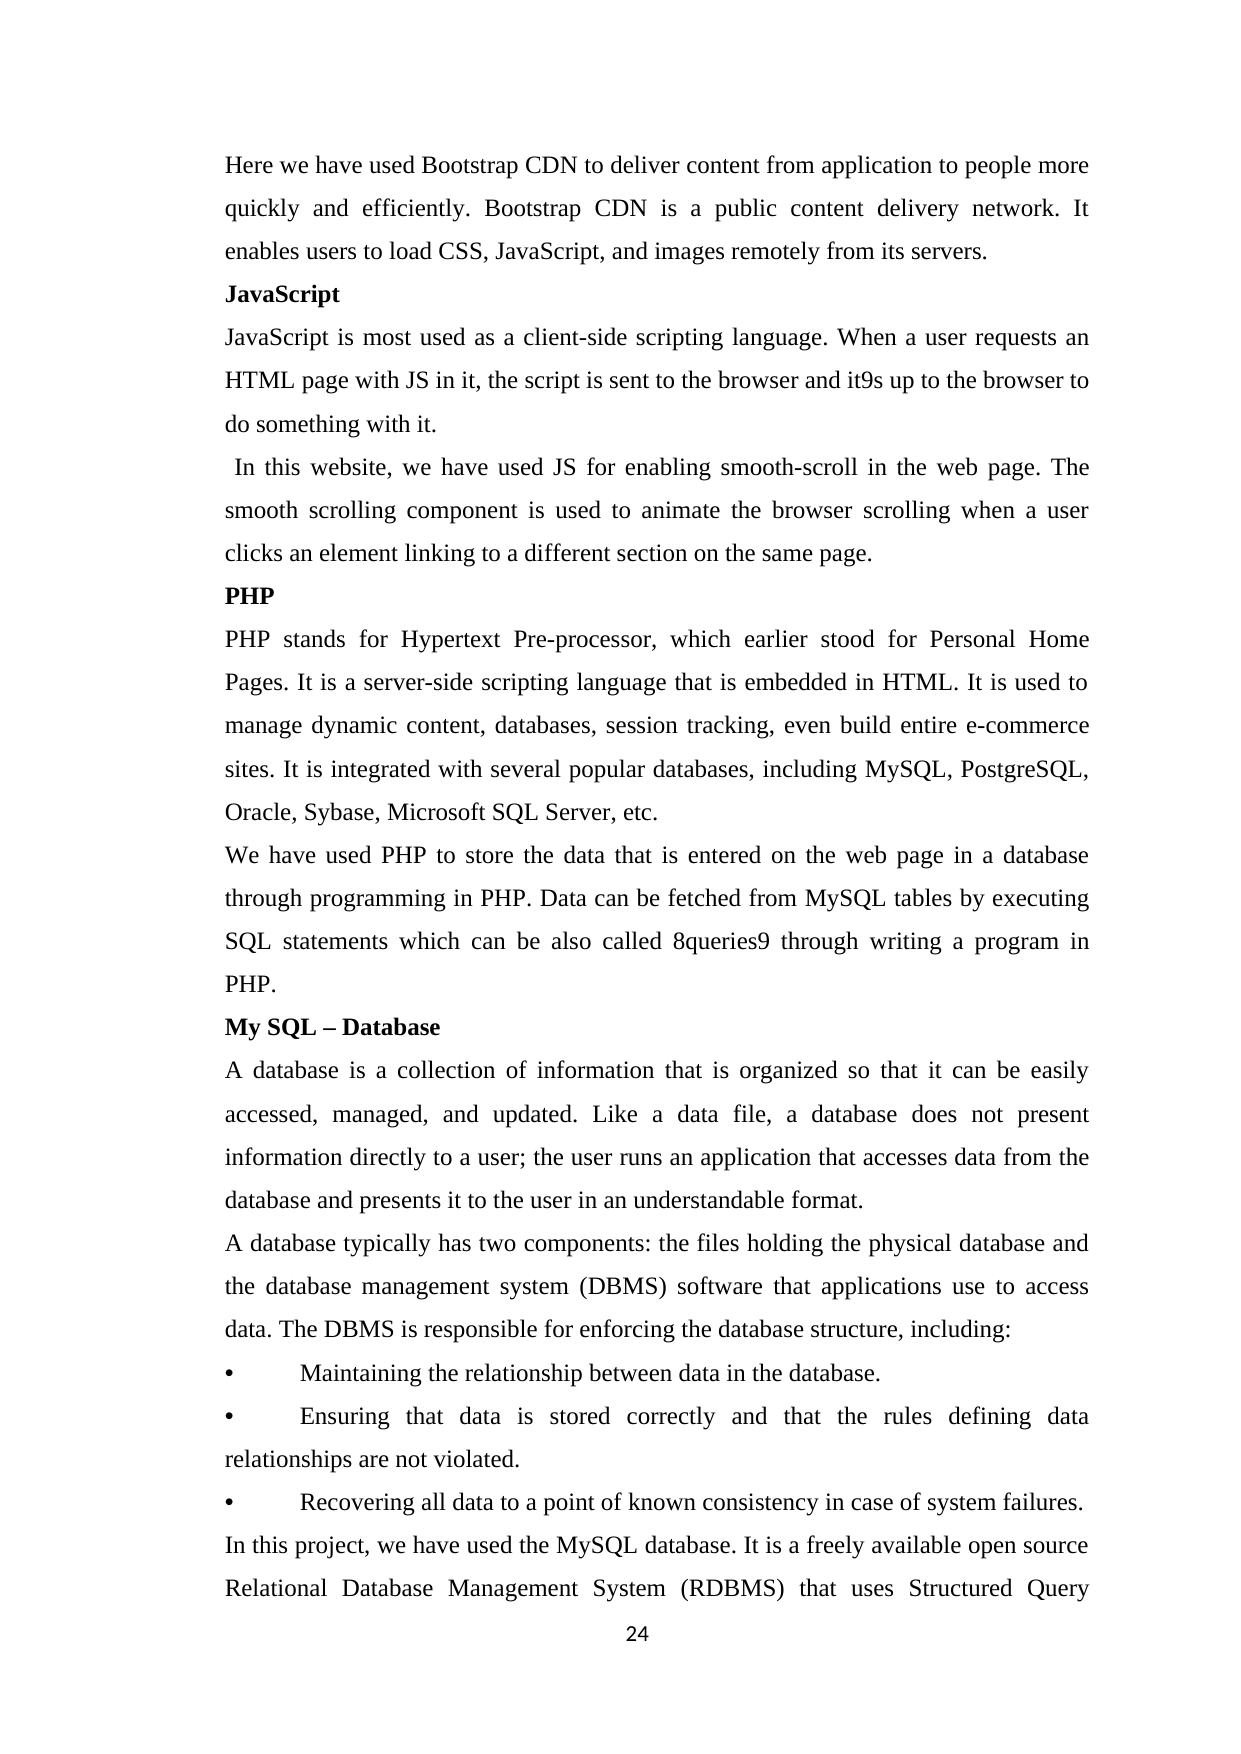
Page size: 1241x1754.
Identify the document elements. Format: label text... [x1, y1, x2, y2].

text PHP stands for Hypertext Pre-processor, which earlier stood for Personal Home Pages. It is a server-side scripting language that is embedded in HTML. It is used to manage dynamic content, databases, session tracking, even build entire e-commerce sites. It is integrated with several popular databases, including MySQL, PostgreSQL, Oracle, Sybase, Microsoft SQL Server, etc. [224, 624, 1090, 826]
list Maintaining the relationship between data in the database. [224, 1357, 1090, 1386]
text We have used PHP to store the data that is entered on the web page in a database through programming in PHP. Data can be fetched from MySQL tables by executing SQL statements which can be also called 8queries9 through writing a program in PHP. [224, 840, 1090, 998]
text PHP [224, 581, 1090, 610]
text A database is a collection of information that is organized so that it can be easily accessed, managed, and updated. Like a data file, a database does not present information directly to a user; the user runs an application that accesses data from the database and presents it to the user in an understandable format. [224, 1056, 1090, 1214]
list Recovering all data to a point of known consistency in case of system failures. [224, 1487, 1090, 1516]
text JavaScript is most used as a client-side scripting language. When a user requests an HTML page with JS in it, the script is sent to the browser and it9s up to the browser to do something with it. [224, 322, 1090, 437]
text A database typically has two components: the files holding the physical database and the database management system (DBMS) software that applications use to access data. The DBMS is responsible for enforcing the database structure, including: [224, 1228, 1090, 1343]
text In this website, we have used JS for enabling smooth-scroll in the web page. The smooth scrolling component is used to animate the browser scrolling when a user clicks an element linking to a different section on the same page. [224, 452, 1090, 567]
list Ensuring that data is stored correctly and that the rules defining data relationships are not violated. [224, 1401, 1090, 1473]
text My SQL – Database [224, 1012, 1090, 1041]
text Here we have used Bootstrap CDN to deliver content from application to people more quickly and efficiently. Bootstrap CDN is a public content delivery network. It enables users to load CSS, JavaScript, and images remotely from its servers. [224, 150, 1090, 265]
text JavaScript [224, 279, 1090, 308]
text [224, 1530, 1090, 1602]
